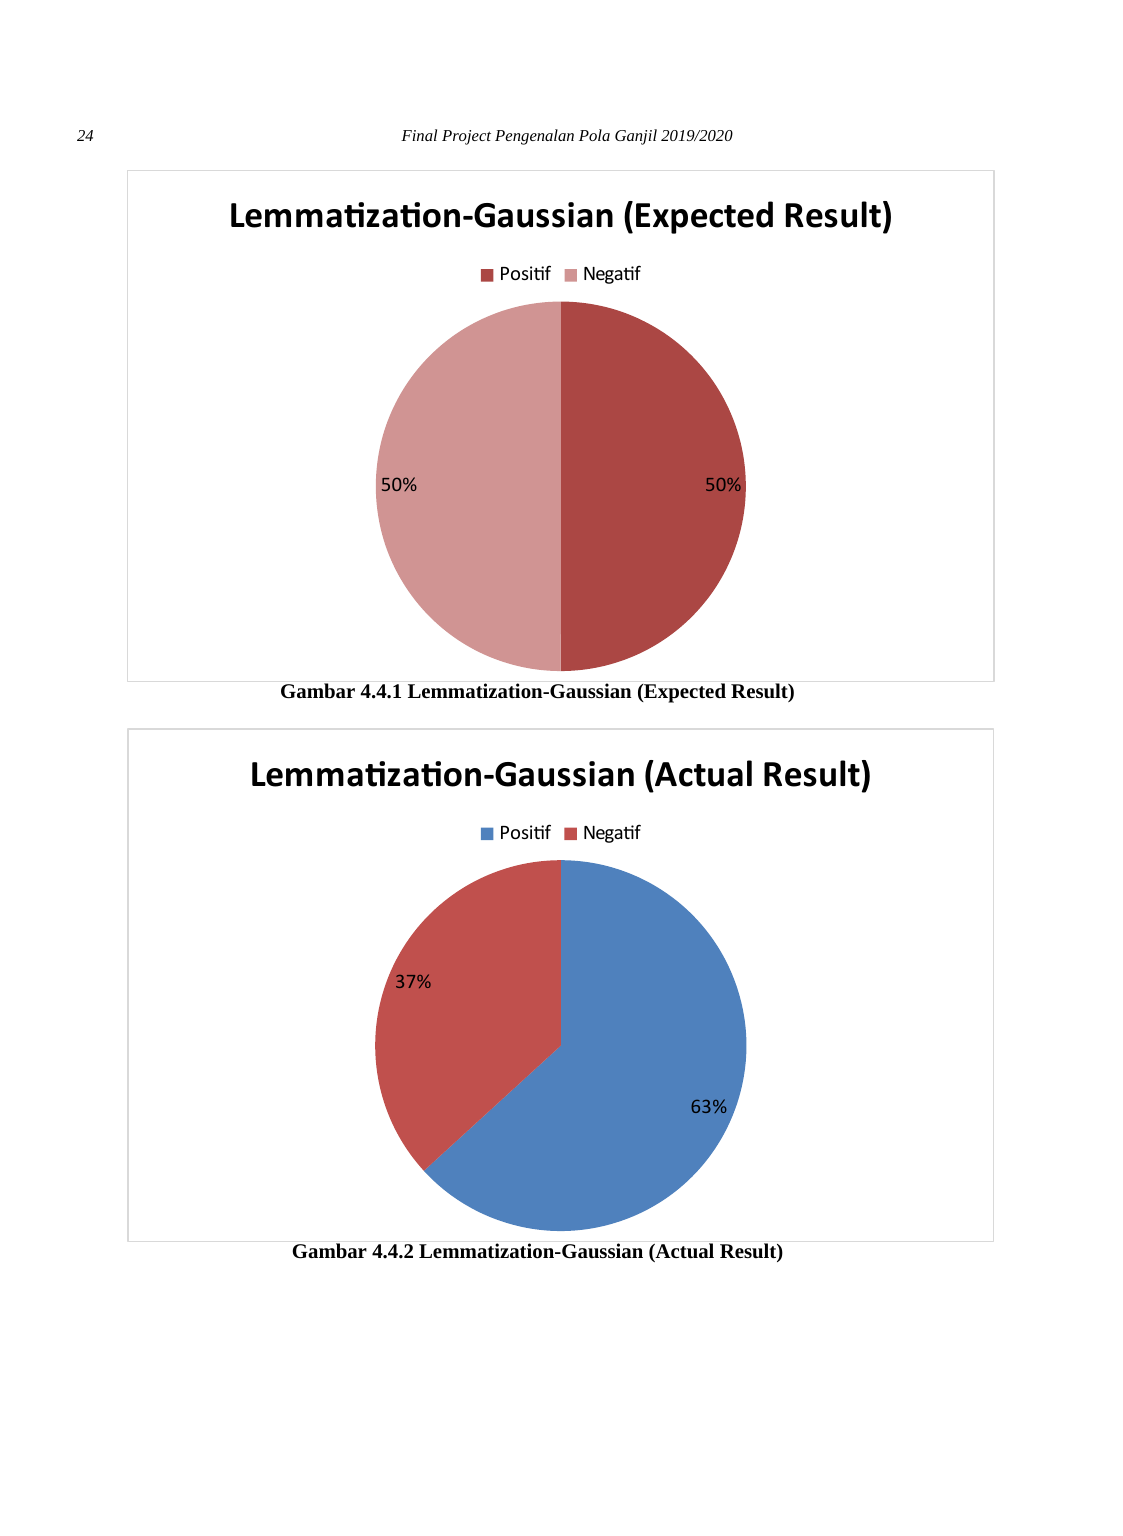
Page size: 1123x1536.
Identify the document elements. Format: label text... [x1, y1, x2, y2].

text Gambar 4.4.2 Lemmatization-Gaussian (Actual Result) [77, 1242, 998, 1263]
text Gambar 4.4.1 Lemmatization-Gaussian (Expected Result) [77, 682, 998, 703]
